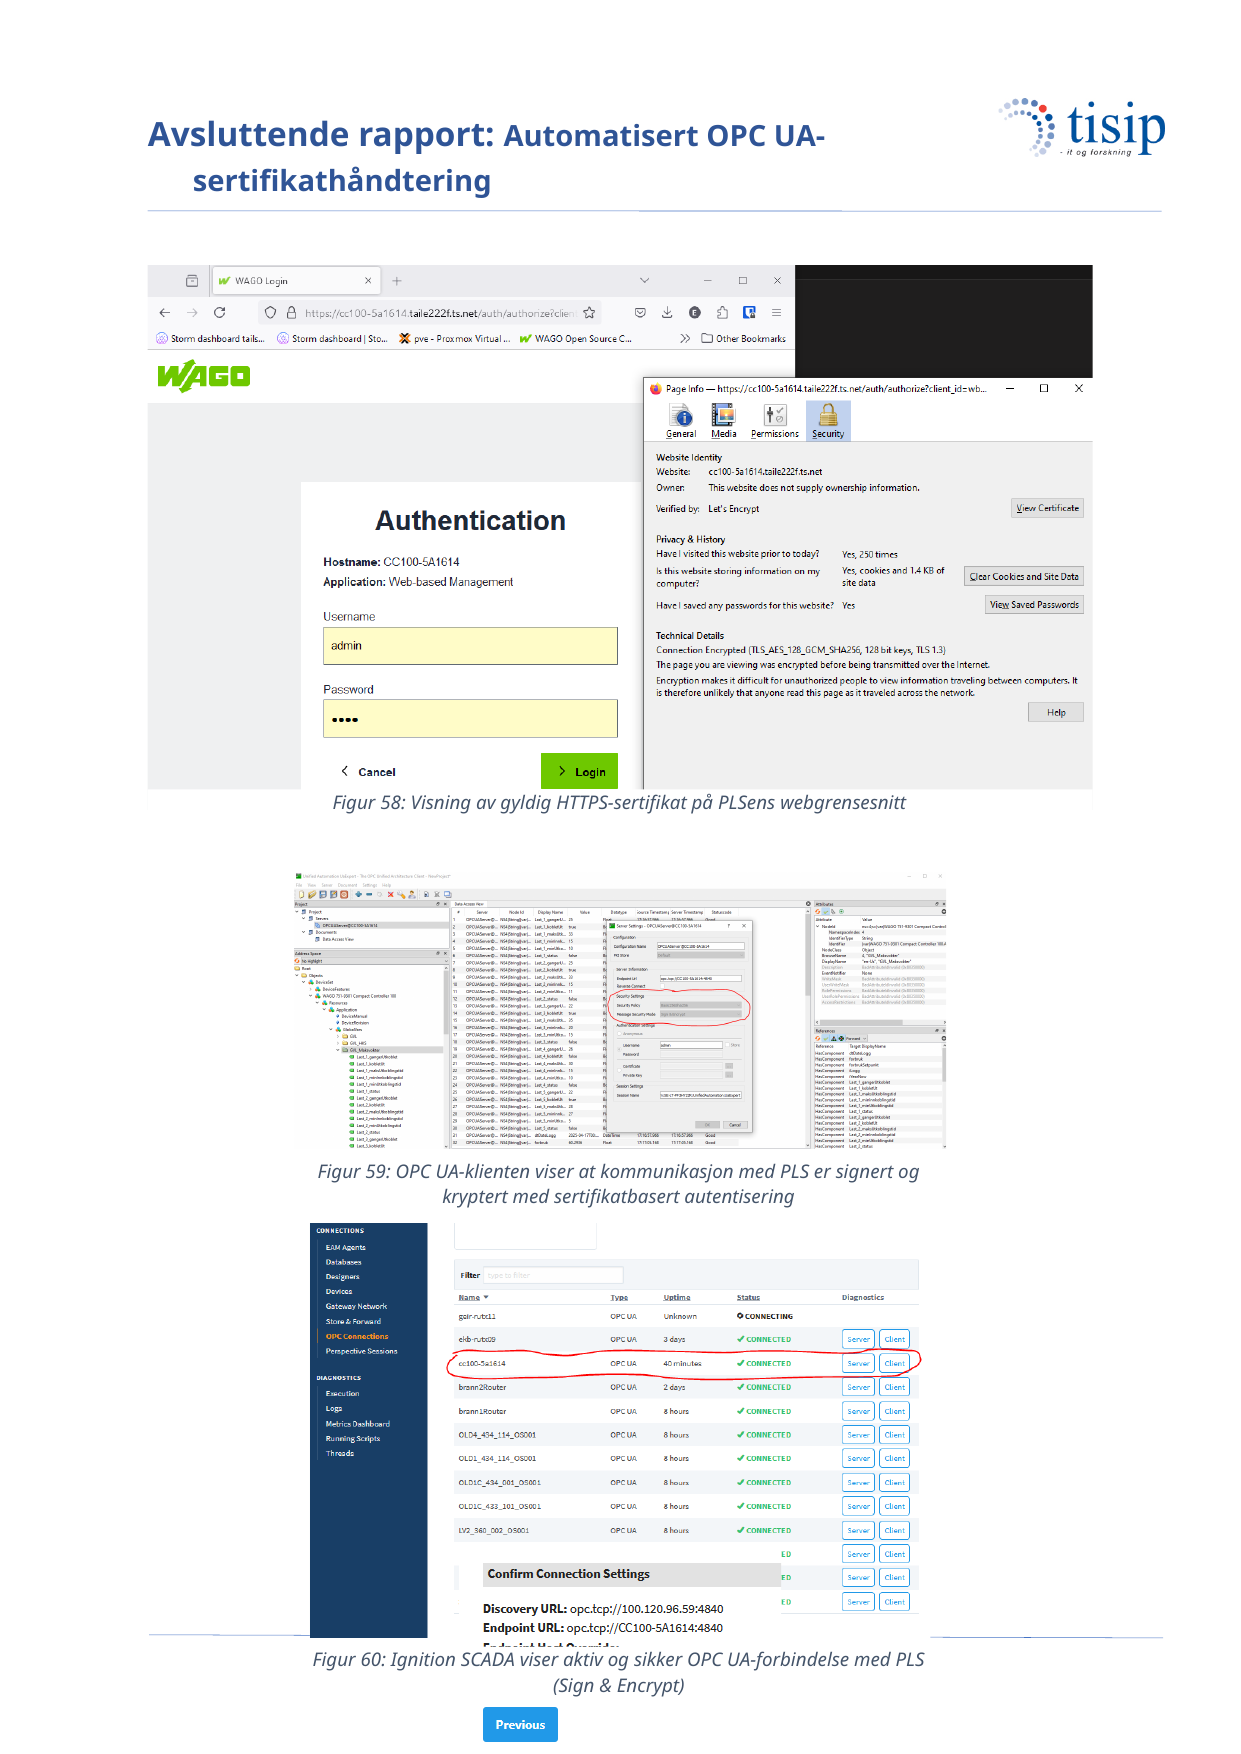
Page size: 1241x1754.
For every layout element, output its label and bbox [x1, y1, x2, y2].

picture [147, 265, 1093, 789]
picture [309, 1223, 931, 1646]
picture [991, 92, 1169, 160]
picture [459, 1698, 782, 1754]
picture [294, 872, 947, 1149]
